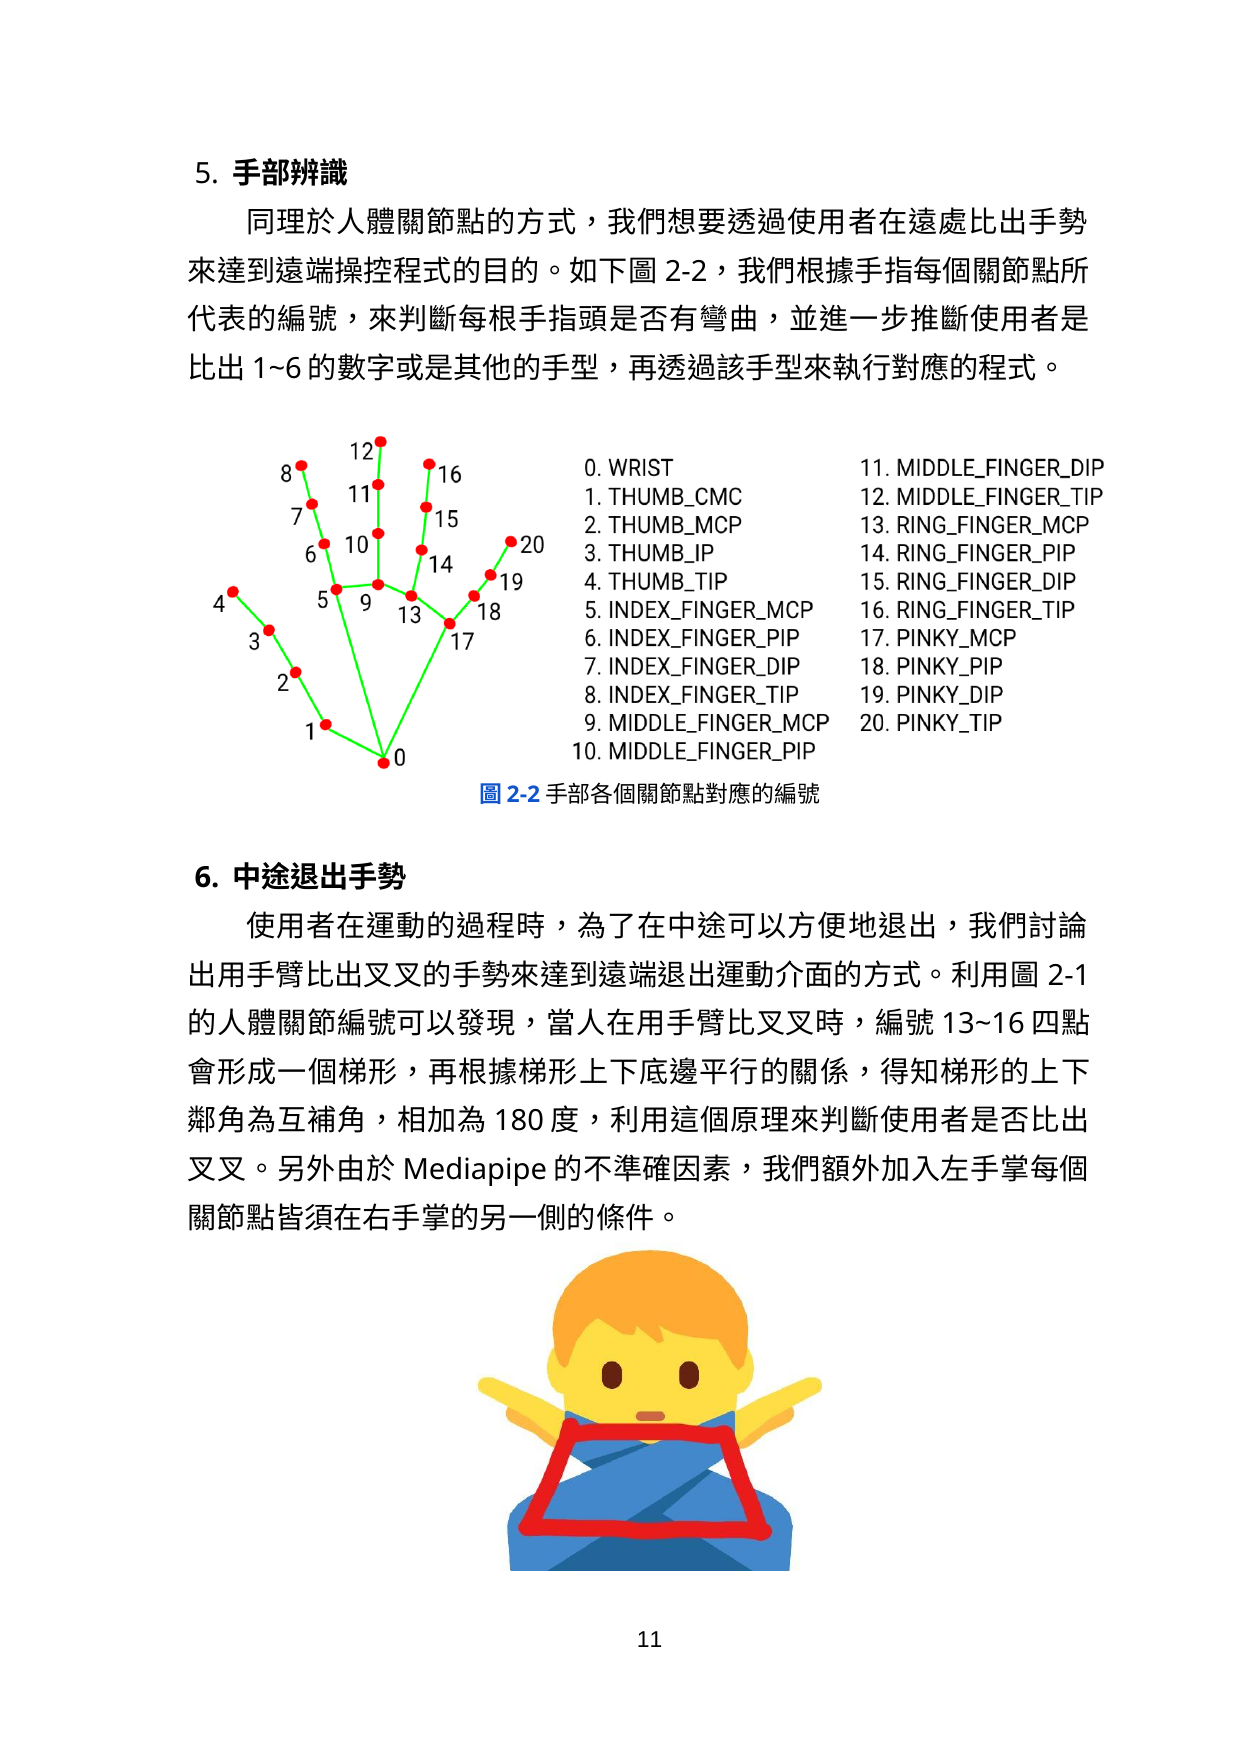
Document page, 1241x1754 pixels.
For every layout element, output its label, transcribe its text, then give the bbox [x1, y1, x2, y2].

picture [208, 432, 1108, 773]
text 使用者在運動的過程時，為了在中途可以方便地退出，我們討論出用手臂比出叉叉的手勢來達到遠端退出運動介面的方式。利用圖2-1的人體關節編號可以發現，當人在用手臂比叉叉時，編號13~16四點會形成一個梯形，再根據梯形上下底邊平行的關係，得知梯形的上下鄰角為互補角，相加為180度，利用這個原理來判斷使用者是否比出叉叉。另外由於Mediapipe的不準確因素，我們額外加入左手掌每個關節點皆須在右手掌的另一側的條件。 [187, 902, 1090, 1236]
list 中途退出手勢 [194, 854, 1090, 896]
list 手部辨識 [194, 150, 1090, 192]
text 同理於人體關節點的方式，我們想要透過使用者在遠處比出手勢來達到遠端操控程式的目的。如下圖2-2，我們根據手指每個關節點所代表的編號，來判斷每根手指頭是否有彎曲，並進一步推斷使用者是比出1~6的數字或是其他的手型，再透過該手型來執行對應的程式。 [187, 199, 1090, 387]
picture [476, 1242, 823, 1571]
text 圖2-2手部各個關節點對應的編號 [150, 776, 1090, 809]
